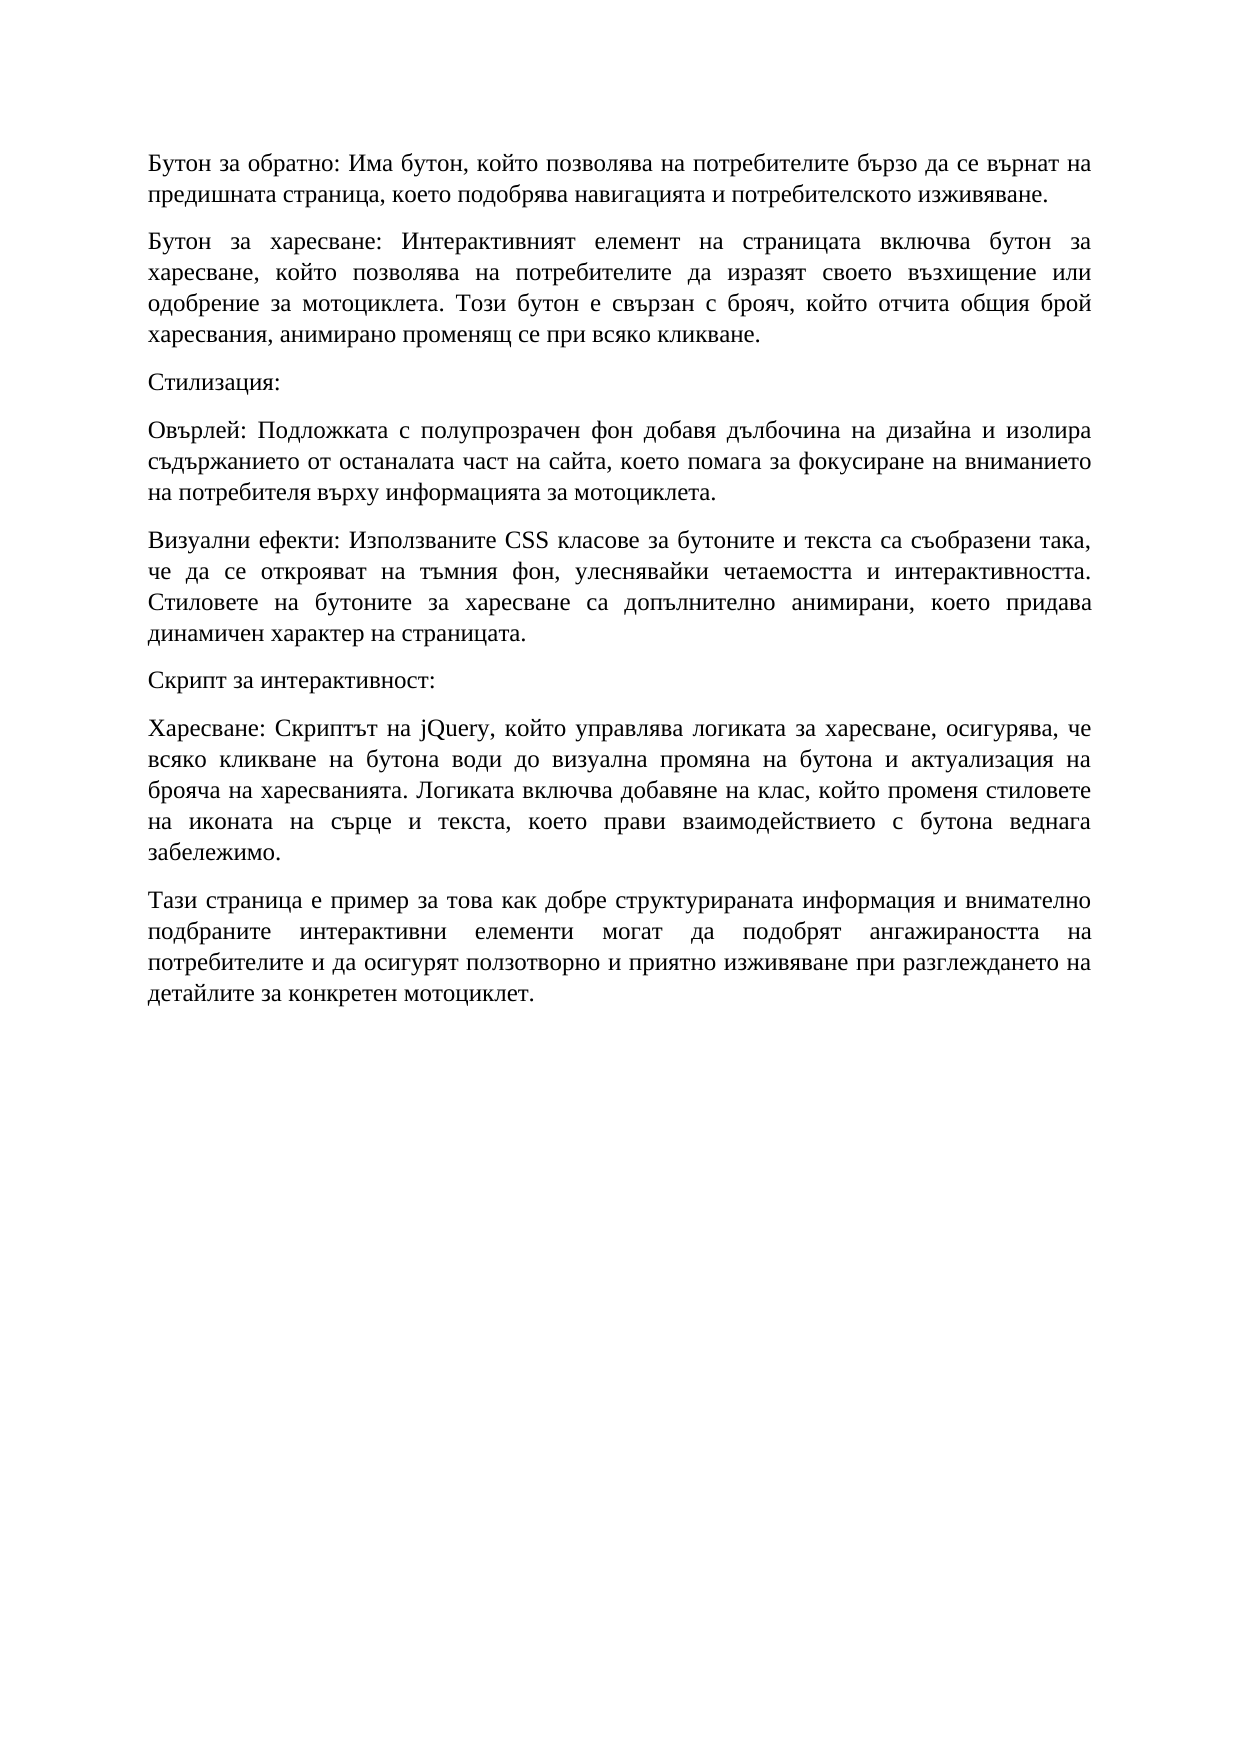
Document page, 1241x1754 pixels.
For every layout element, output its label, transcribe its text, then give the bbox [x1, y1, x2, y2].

text Скрипт за интерактивност: [148, 666, 1093, 694]
text Харесване: Скриптът на jQuery, който управлява логиката за харесване, осигурява, че всяко кликване на бутона води до визуална промяна на бутона и актуализация на брояча на харесванията. Логиката включва добавяне на клас, който променя стиловете на иконата на сърце и текста, което прави взаимодействието с бутона веднага забележимо. [148, 713, 1093, 866]
text Визуални ефекти: Използваните CSS класове за бутоните и текста са съобразени така, че да се открояват на тъмния фон, улеснявайки четаемостта и интерактивността. Стиловете на бутоните за харесване са допълнително анимирани, което придава динамичен характер на страницата. [148, 525, 1093, 647]
text Бутон за обратно: Има бутон, който позволява на потребителите бързо да се върнат на предишната страница, което подобрява навигацията и потребителското изживяване. [148, 148, 1093, 207]
text Овърлей: Подложката с полупрозрачен фон добавя дълбочина на дизайна и изолира съдържанието от останалата част на сайта, което помага за фокусиране на вниманието на потребителя върху информацията за мотоциклета. [148, 415, 1093, 506]
text Тази страница е пример за това как добре структурираната информация и внимателно подбраните интерактивни елементи могат да подобрят ангажираността на потребителите и да осигурят ползотворно и приятно изживяване при разглеждането на детайлите за конкретен мотоциклет. [148, 885, 1093, 1007]
text Стилизация: [148, 367, 1093, 396]
text Бутон за харесване: Интерактивният елемент на страницата включва бутон за харесване, който позволява на потребителите да изразят своето възхищение или одобрение за мотоциклета. Този бутон е свързан с брояч, който отчита общия брой харесвания, анимирано променящ се при всяко кликване. [148, 226, 1093, 348]
